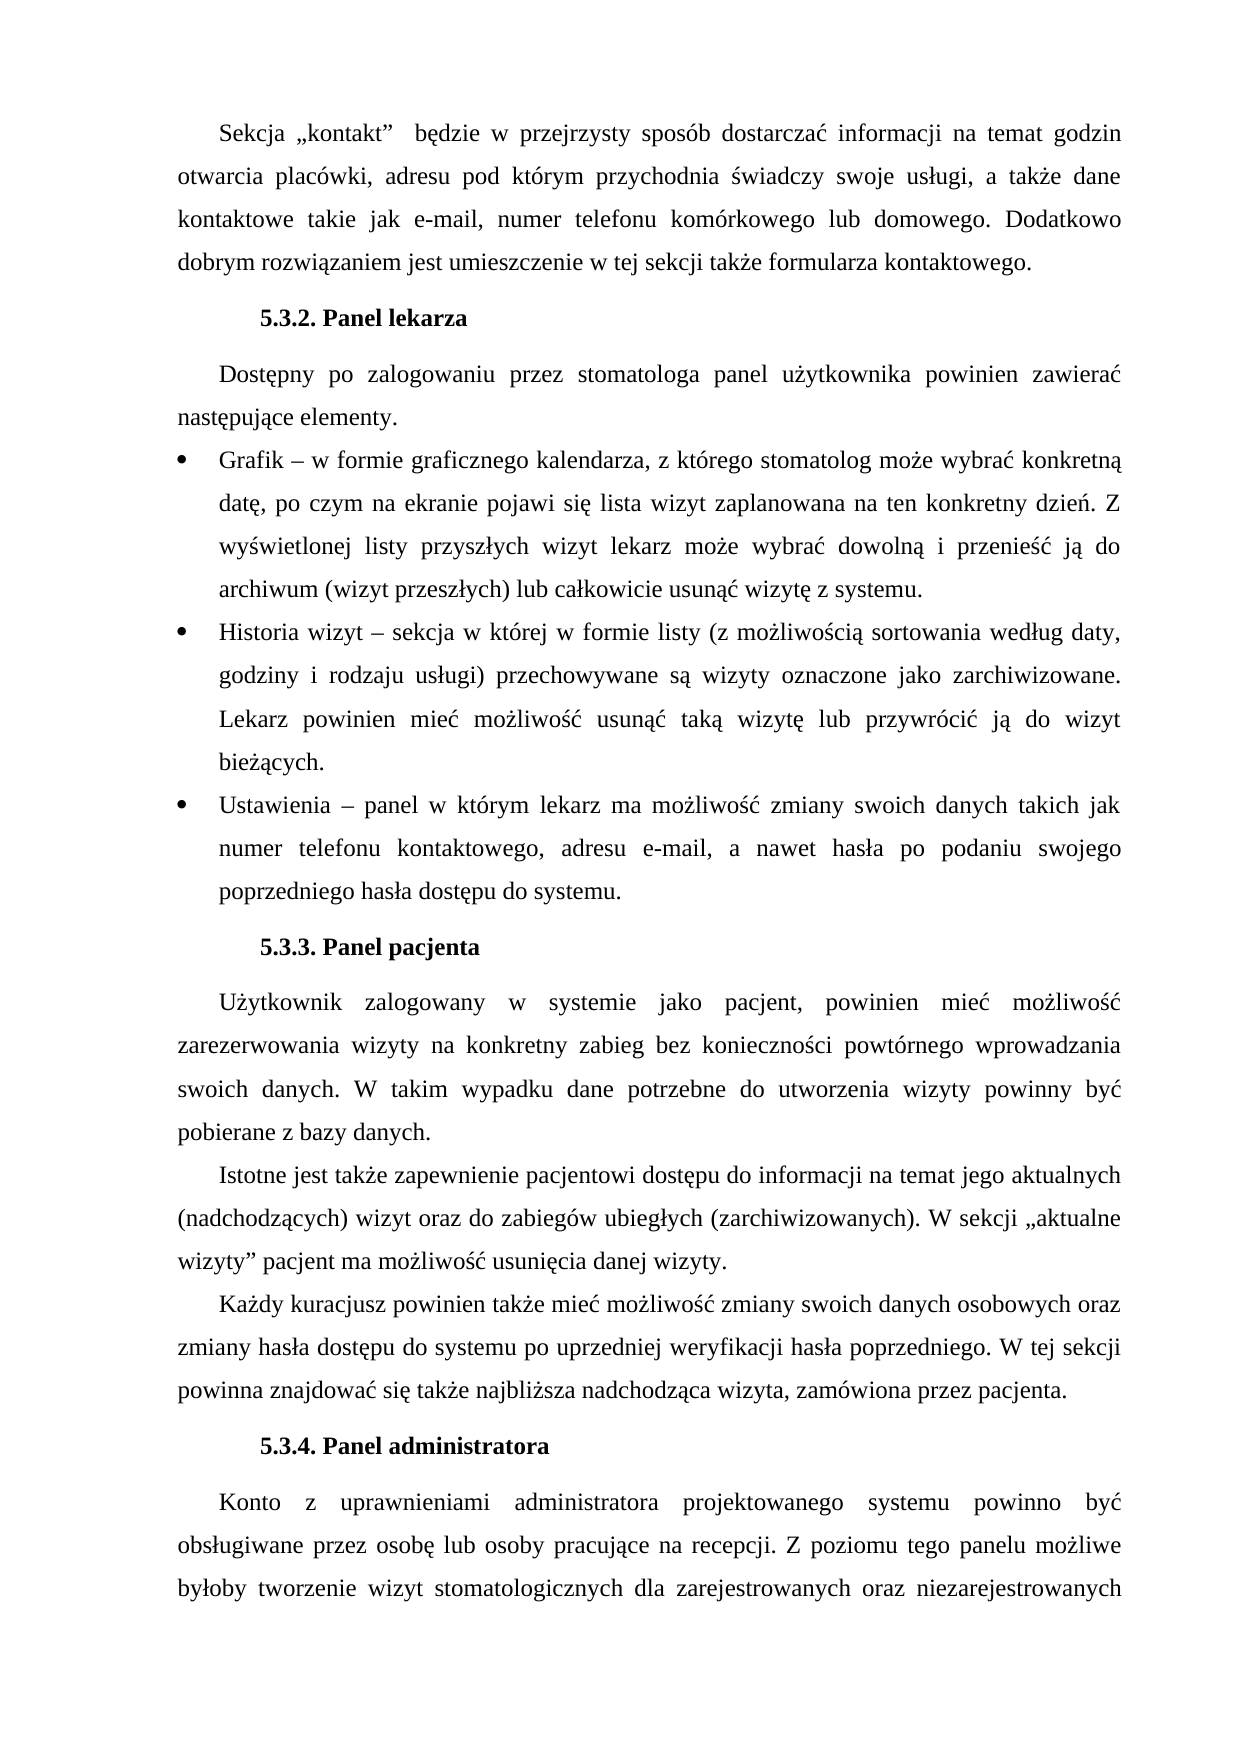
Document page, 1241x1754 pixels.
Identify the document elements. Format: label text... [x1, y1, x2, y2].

subtitle Panel administratora [177, 1431, 1122, 1460]
text Każdy kuracjusz powinien także mieć możliwość zmiany swoich danych osobowych oraz zmiany hasła dostępu do systemu po uprzedniej weryfikacji hasła poprzedniego. W tej sekcji powinna znajdować się także najbliższa nadchodząca wizyta, zamówiona przez pacjenta. [177, 1289, 1122, 1404]
list Grafik – w formie graficznego kalendarza, z którego stomatolog może wybrać konkretną datę, po czym na ekranie pojawi się lista wizyt zaplanowana na ten konkretny dzień. Z wyświetlonej listy przyszłych wizyt lekarz może wybrać dowolną i przenieść ją do archiwum (wizyt przeszłych) lub całkowicie usunąć wizytę z systemu. [177, 445, 1122, 603]
text Dostępny po zalogowaniu przez stomatologa panel użytkownika powinien zawierać następujące elementy. [177, 359, 1122, 431]
text Użytkownik zalogowany w systemie jako pacjent, powinien mieć możliwość zarezerwowania wizyty na konkretny zabieg bez konieczności powtórnego wprowadzania swoich danych. W takim wypadku dane potrzebne do utworzenia wizyty powinny być pobierane z bazy danych. [177, 987, 1122, 1146]
list Ustawienia – panel w którym lekarz ma możliwość zmiany swoich danych takich jak numer telefonu kontaktowego, adresu e-mail, a nawet hasła po podaniu swojego poprzedniego hasła dostępu do systemu. [177, 790, 1122, 905]
list Historia wizyt – sekcja w której w formie listy (z możliwością sortowania według daty, godziny i rodzaju usługi) przechowywane są wizyty oznaczone jako zarchiwizowane. Lekarz powinien mieć możliwość usunąć taką wizytę lub przywrócić ją do wizyt bieżących. [177, 617, 1122, 776]
text Istotne jest także zapewnienie pacjentowi dostępu do informacji na temat jego aktualnych (nadchodzących) wizyt oraz do zabiegów ubiegłych (zarchiwizowanych). W sekcji „aktualne wizyty” pacjent ma możliwość usunięcia danej wizyty. [177, 1160, 1122, 1275]
subtitle Panel pacjenta [177, 932, 1122, 961]
subtitle Panel lekarza [177, 303, 1122, 332]
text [177, 1487, 1122, 1602]
text Sekcja „kontakt” będzie w przejrzysty sposób dostarczać informacji na temat godzin otwarcia placówki, adresu pod którym przychodnia świadczy swoje usługi, a także dane kontaktowe takie jak e-mail, numer telefonu komórkowego lub domowego. Dodatkowo dobrym rozwiązaniem jest umieszczenie w tej sekcji także formularza kontaktowego. [177, 118, 1122, 276]
